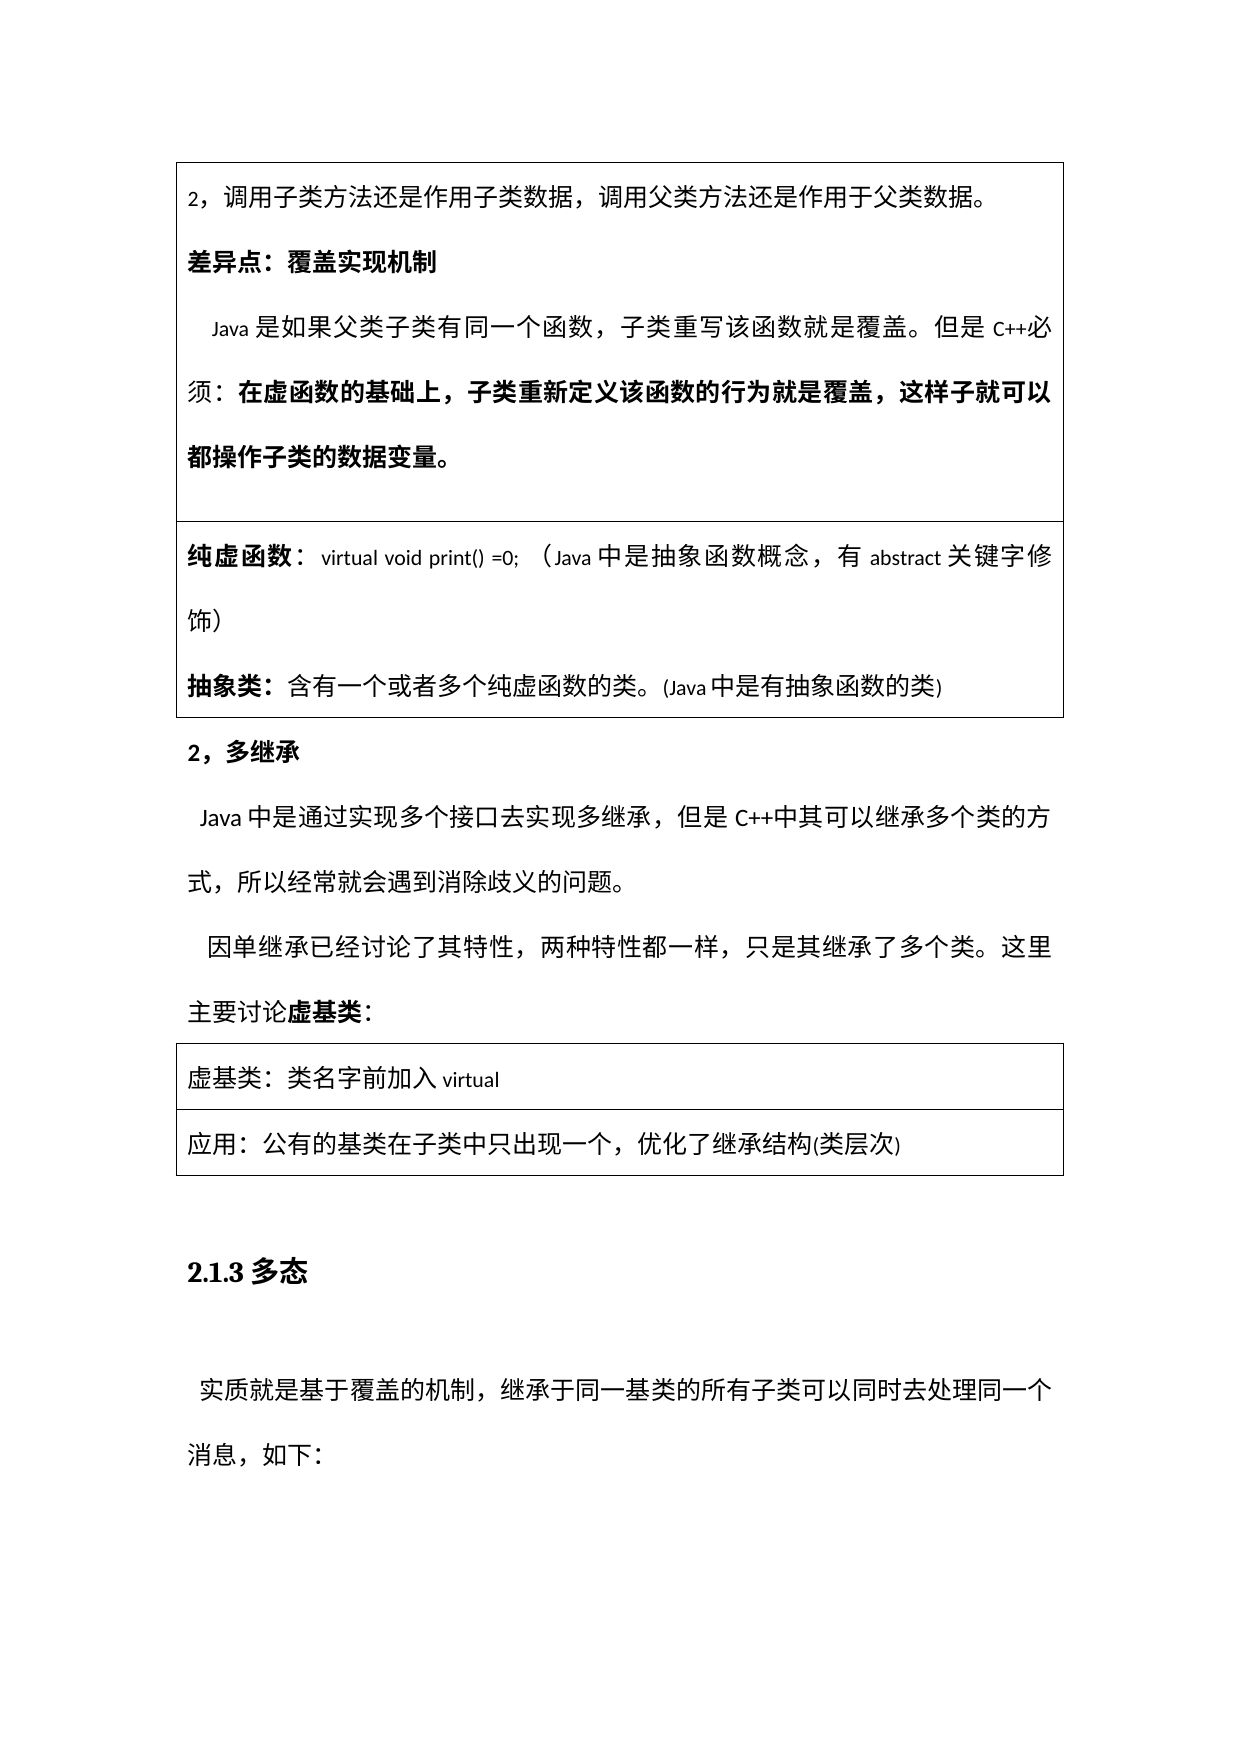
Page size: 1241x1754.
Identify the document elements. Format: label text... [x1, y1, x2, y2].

subtitle 2.1.3 多态 [187, 1237, 1053, 1302]
text 实质就是基于覆盖的机制，继承于同一基类的所有子类可以同时去处理同一个消息，如下： [187, 1356, 1053, 1486]
text 2，多继承 [187, 718, 1053, 783]
table_cell 应用：公有的基类在子类中只出现一个，优化了继承结构(类层次) [177, 1110, 1063, 1175]
text Java中是通过实现多个接口去实现多继承，但是C++中其可以继承多个类的方式，所以经常就会遇到消除歧义的问题。 [187, 783, 1053, 913]
table_cell 纯虚函数：virtual void print() =0; （Java中是抽象函数概念，有abstract关键字修饰） 抽象类：含有一个或者多个纯虚函数的类。(Java中是有抽象函数的类) [177, 522, 1063, 717]
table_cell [177, 163, 1063, 521]
text 因单继承已经讨论了其特性，两种特性都一样，只是其继承了多个类。这里主要讨论虚基类： [187, 913, 1053, 1043]
table_header 虚基类：类名字前加入virtual [177, 1044, 1063, 1109]
